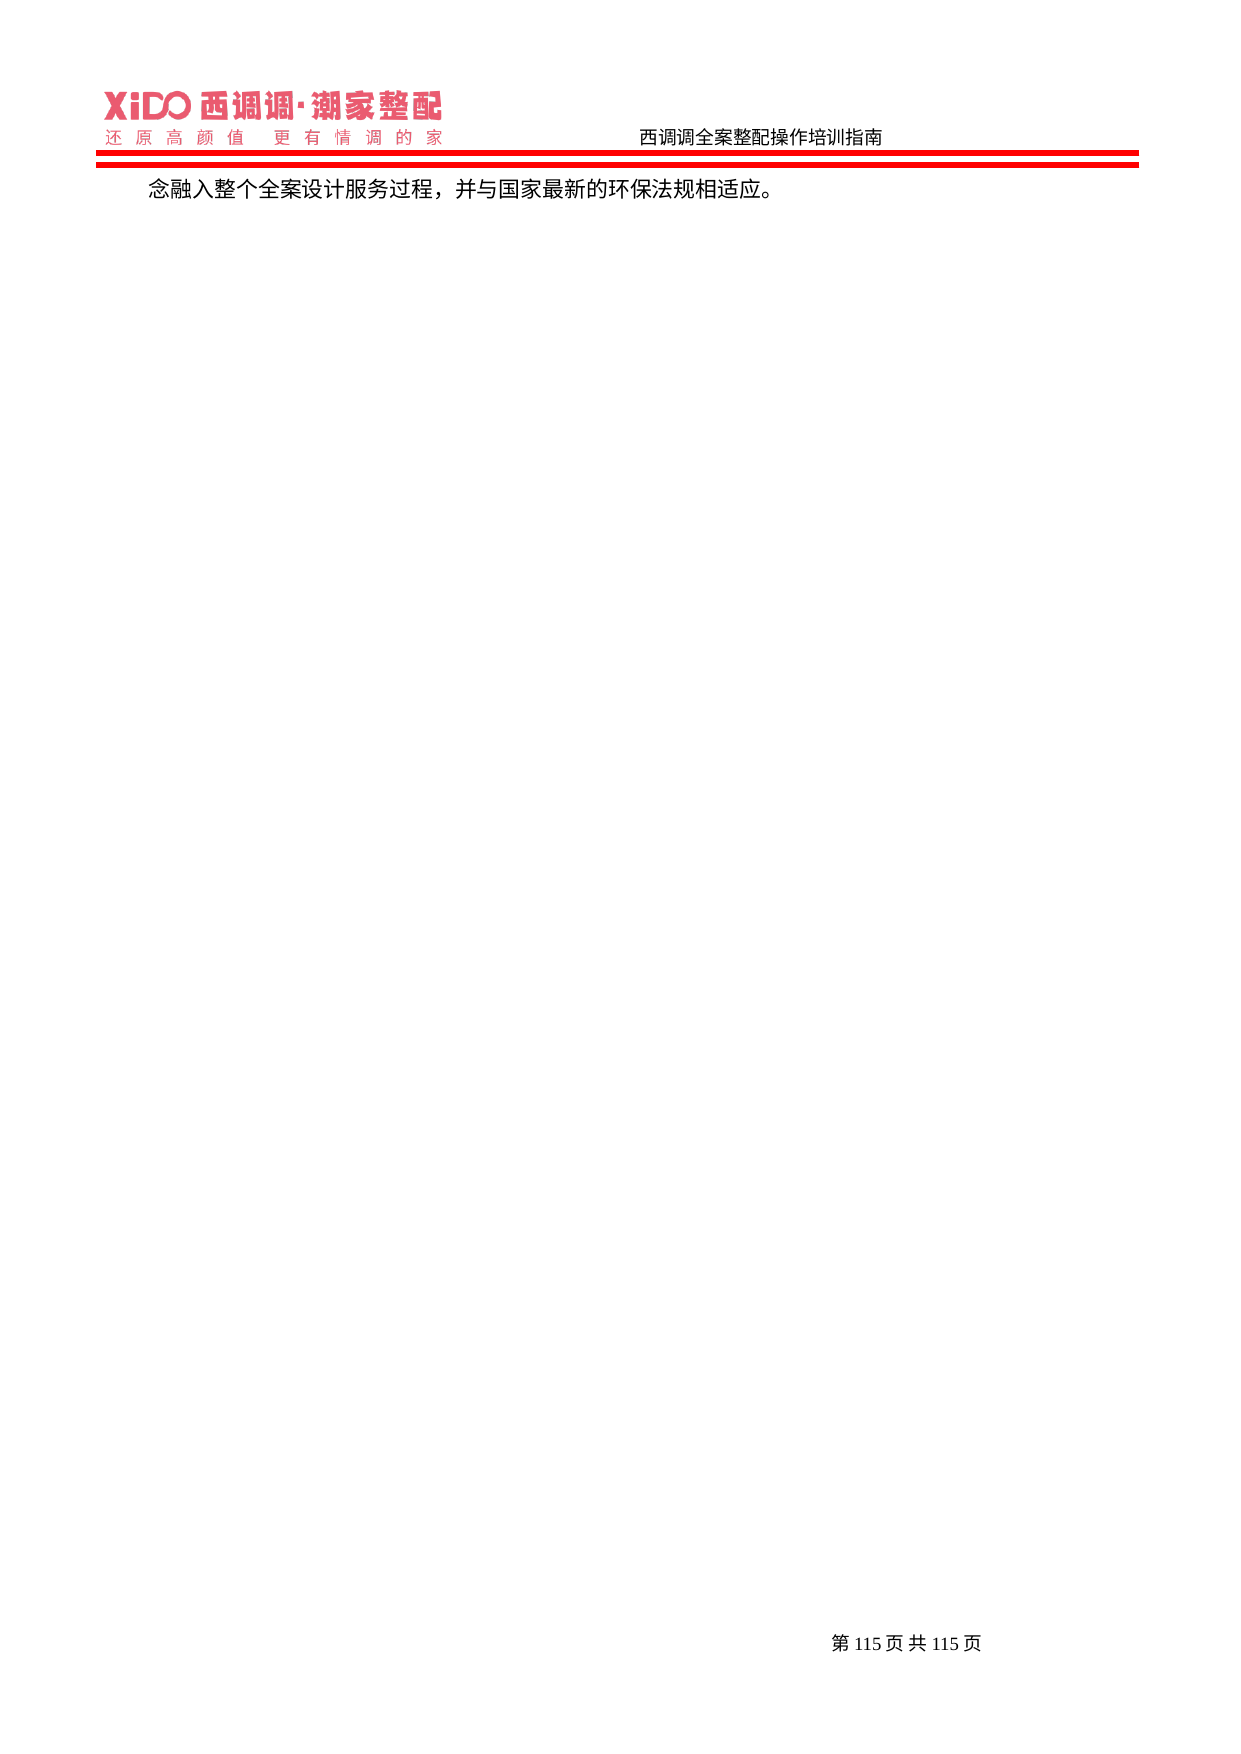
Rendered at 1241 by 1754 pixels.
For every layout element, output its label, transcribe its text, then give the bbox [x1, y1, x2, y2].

picture [104, 90, 442, 145]
list 环保政策与可持续发展的深度结合欠缺：在提及环保属性时，文档可以更深入探讨如何将绿色环保理念融入整个全案设计服务过程，并与国家最新的环保法规相适应。 [104, 171, 1131, 204]
